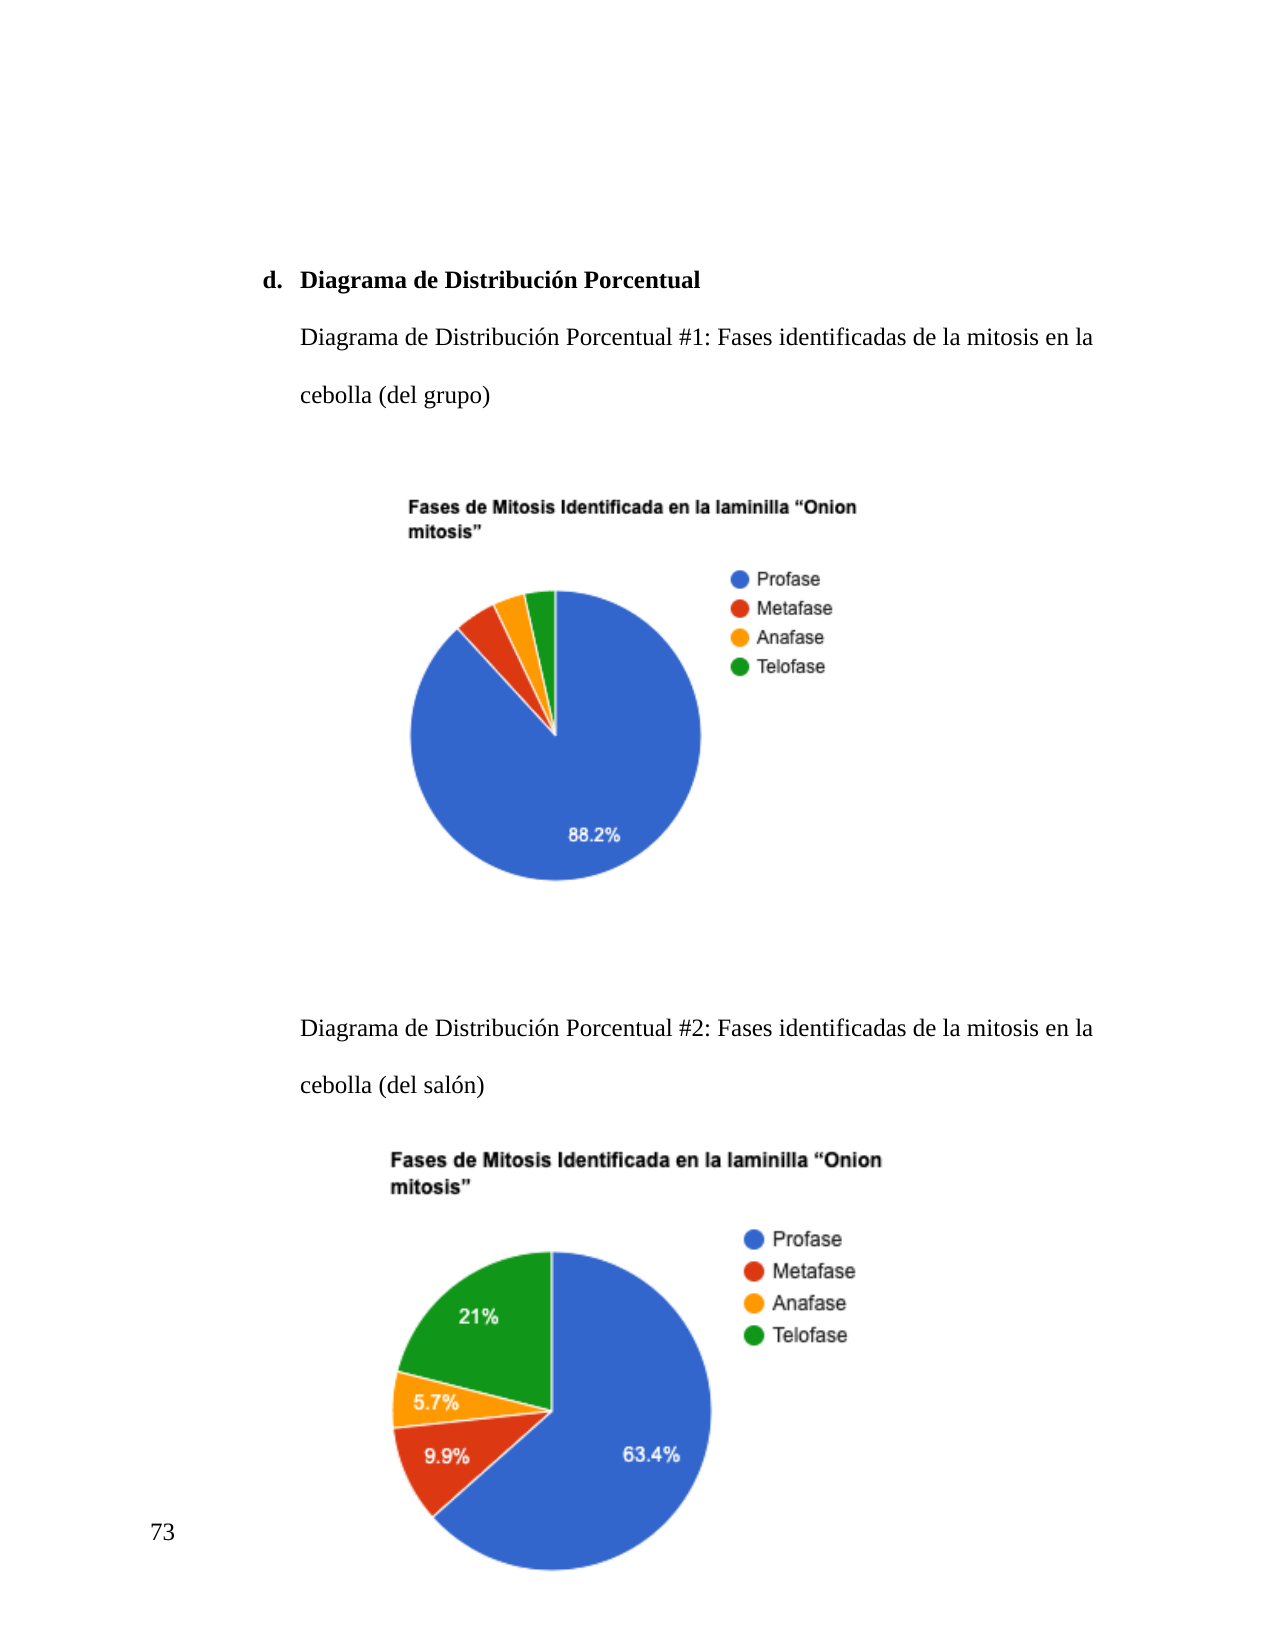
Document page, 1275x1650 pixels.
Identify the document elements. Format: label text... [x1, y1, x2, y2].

picture [288, 468, 964, 956]
list Diagrama de Distribución Porcentual [262, 265, 1125, 294]
picture [288, 1117, 983, 1614]
text Diagrama de Distribución Porcentual #2: Fases identificadas de la mitosis en la cebolla (del salón) [300, 1013, 1125, 1099]
text Diagrama de Distribución Porcentual #1: Fases identificadas de la mitosis en la cebolla (del grupo) [300, 322, 1125, 409]
